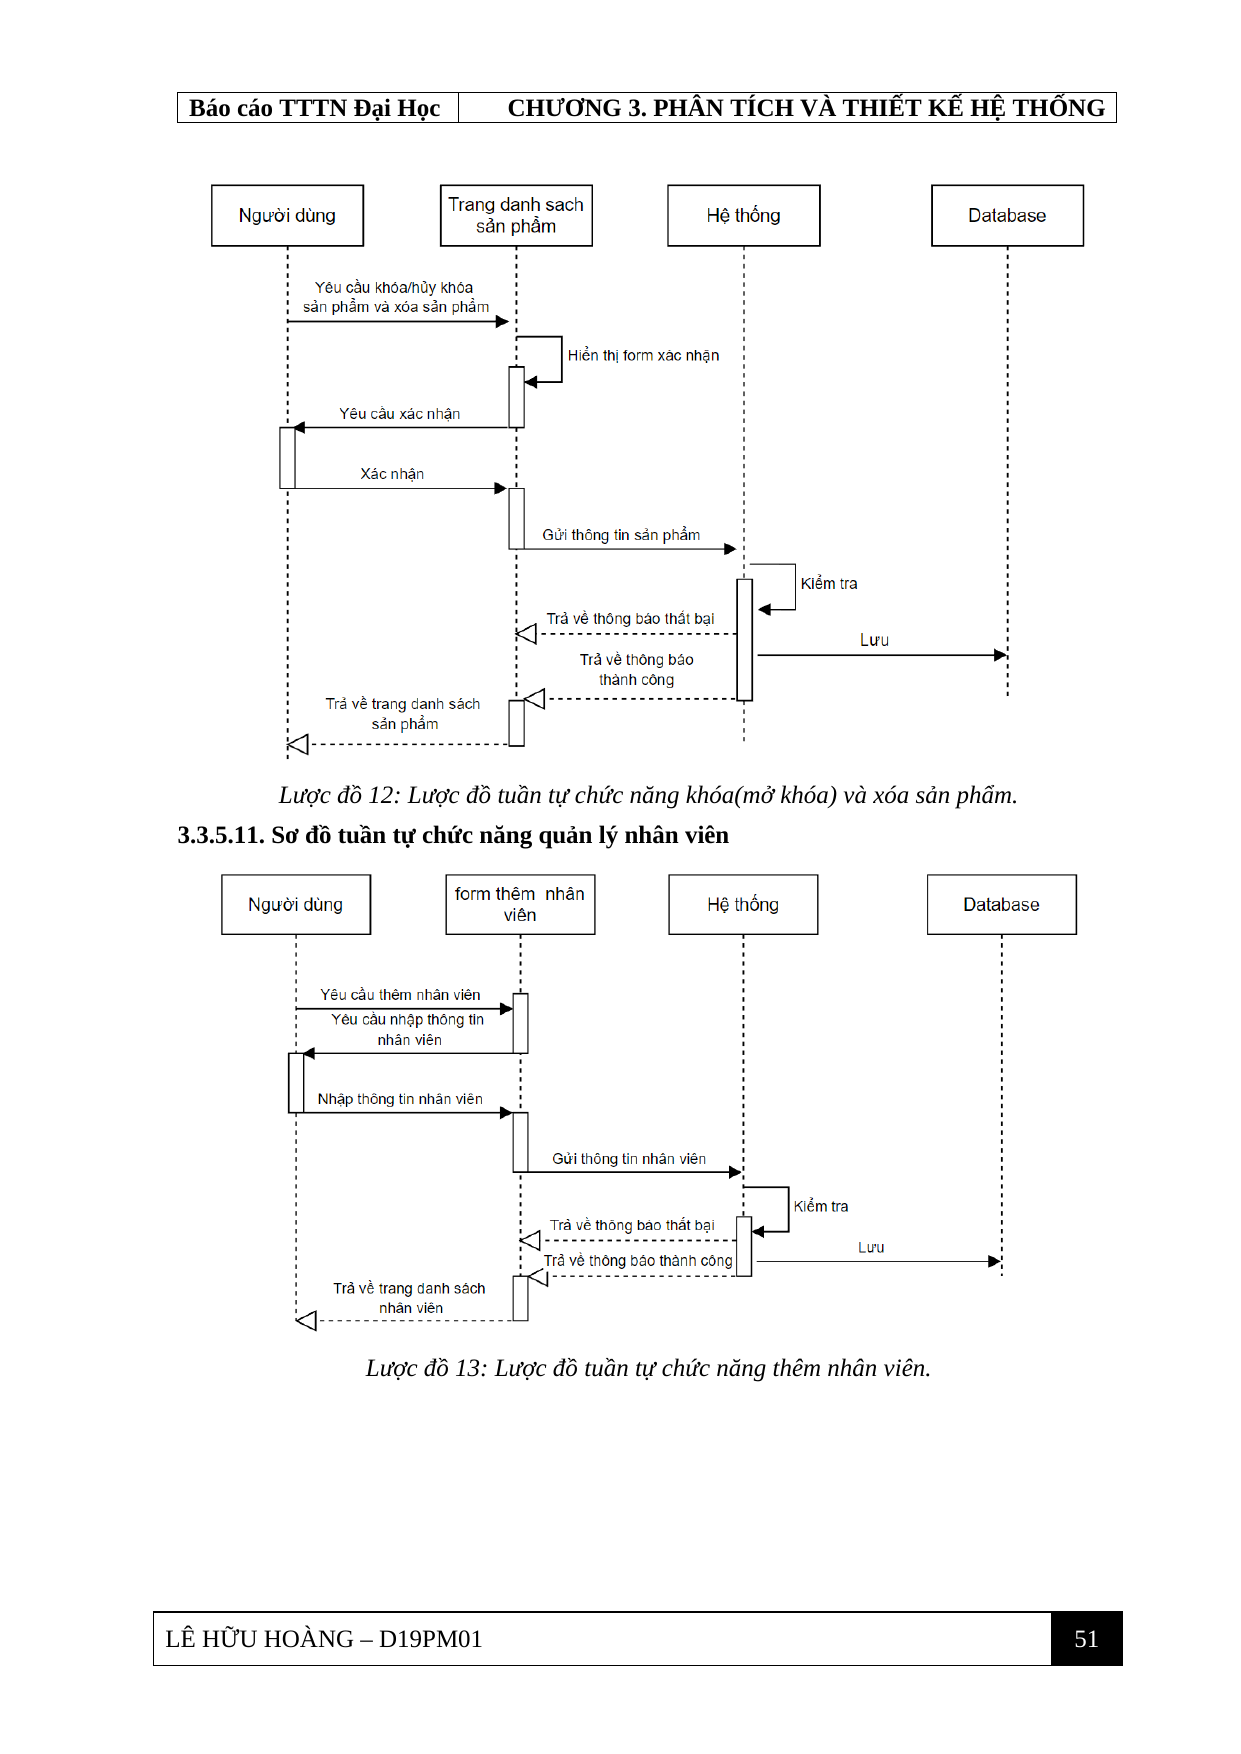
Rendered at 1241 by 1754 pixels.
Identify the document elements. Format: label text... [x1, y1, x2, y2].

picture [177, 861, 1123, 1348]
text 3.3.5.11. Sơ đồ tuần tự chức năng quản lý nhân viên [177, 821, 1122, 849]
picture [177, 151, 1123, 774]
